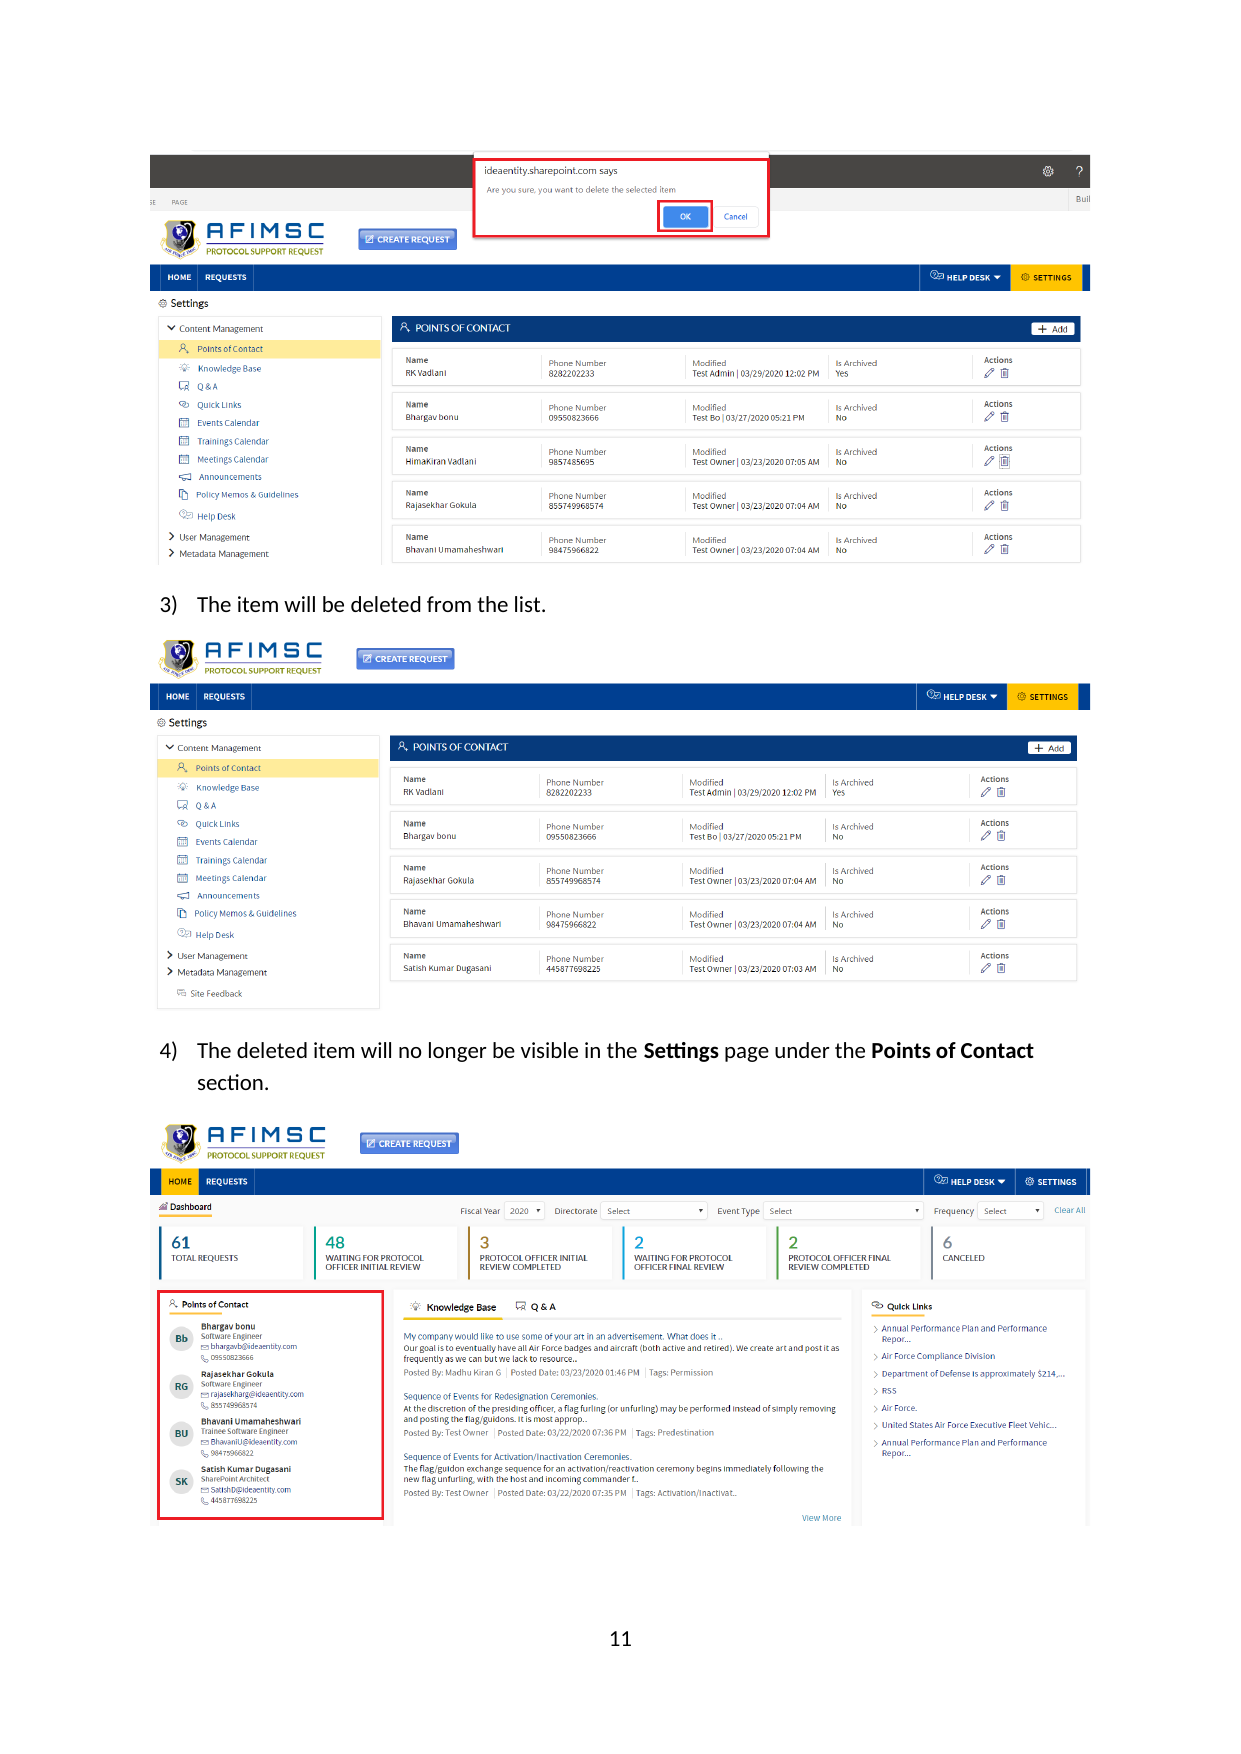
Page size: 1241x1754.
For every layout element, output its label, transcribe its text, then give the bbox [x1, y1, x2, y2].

list The deleted item will no longer be visible in the Settings page under the Points of Contact section. [159, 1036, 1090, 1096]
picture [150, 150, 1091, 565]
picture [150, 1121, 1091, 1526]
picture [150, 636, 1091, 1011]
list The item will be deleted from the list. [159, 590, 1090, 618]
